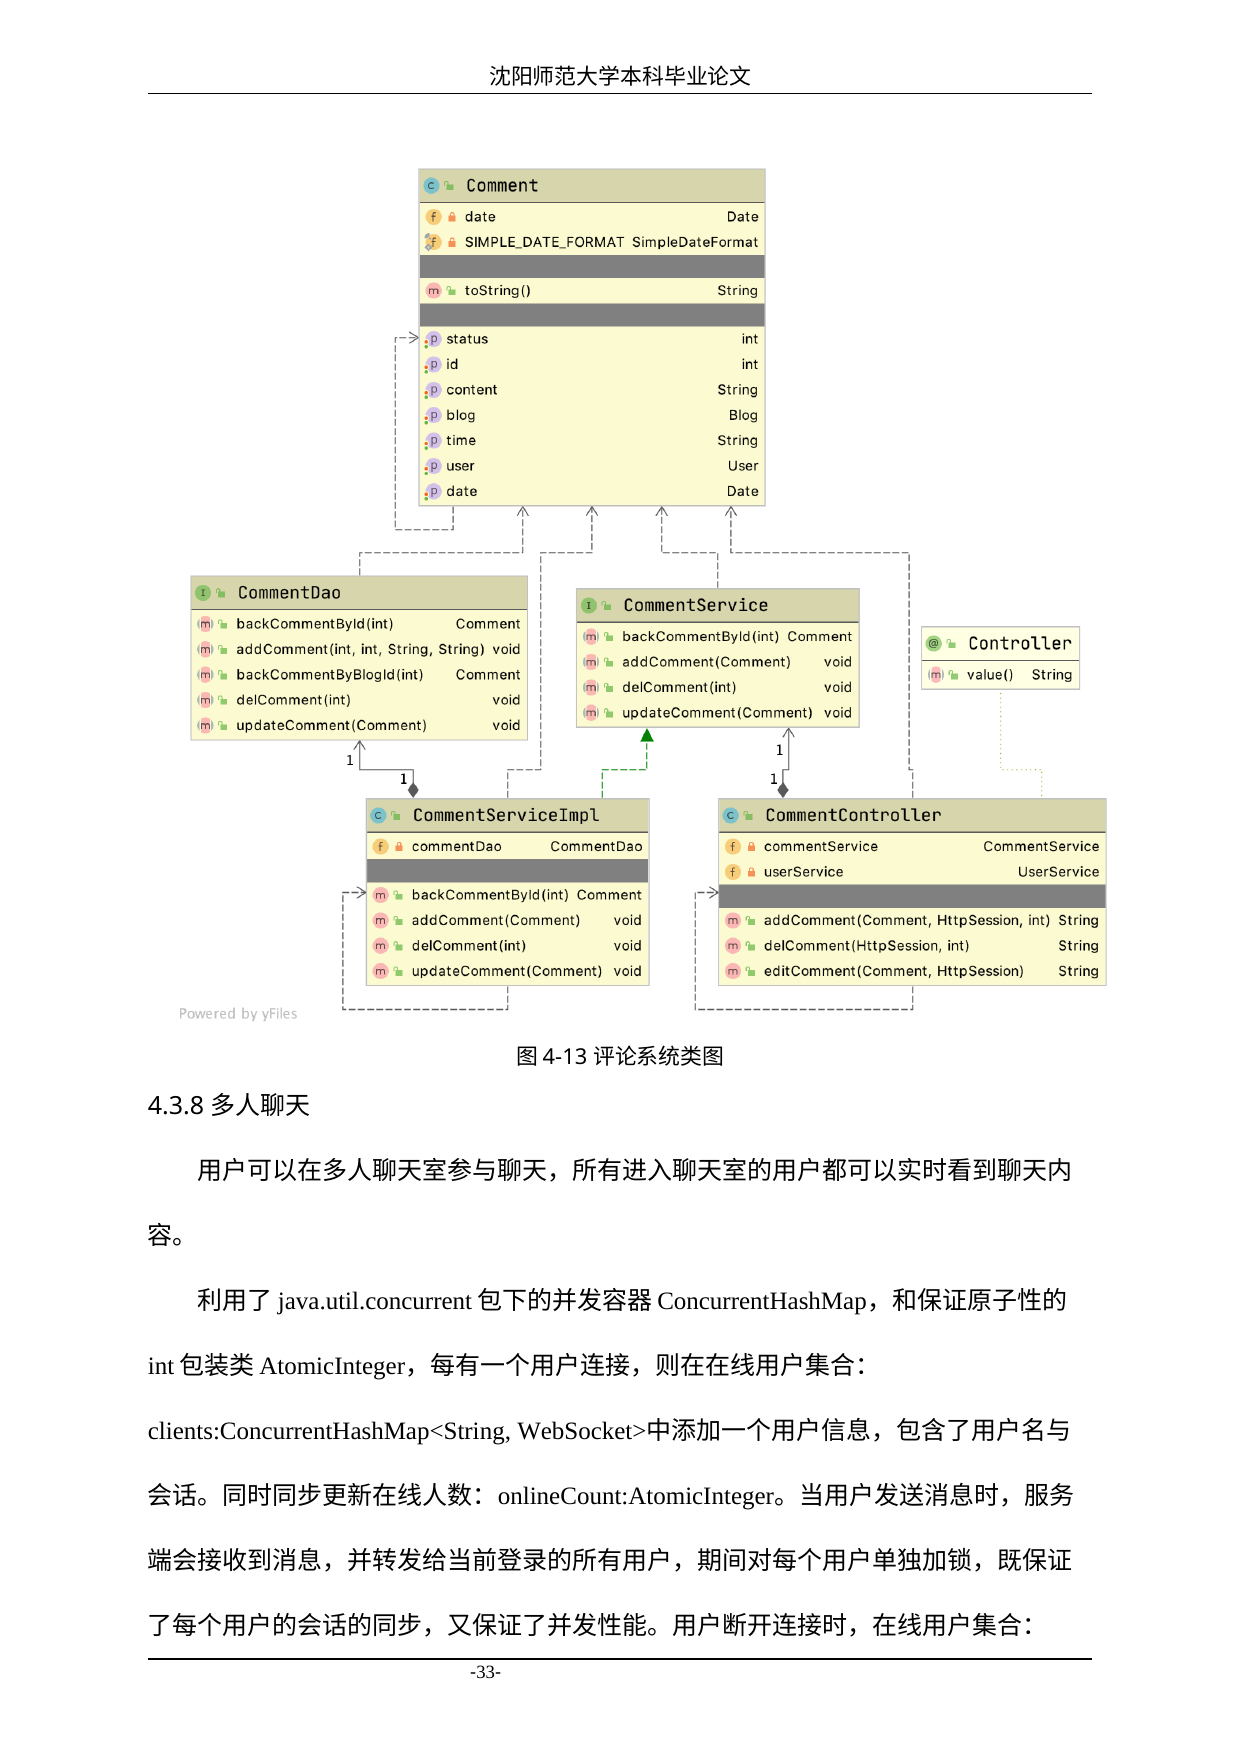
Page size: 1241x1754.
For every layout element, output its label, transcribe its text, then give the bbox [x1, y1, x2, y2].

subtitle 4.3.8 多人聊天 [148, 1071, 1092, 1136]
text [148, 1266, 1092, 1656]
text 用户可以在多人聊天室参与聊天，所有进入聊天室的用户都可以实时看到聊天内容。 [148, 1136, 1092, 1266]
picture [167, 145, 1130, 1032]
